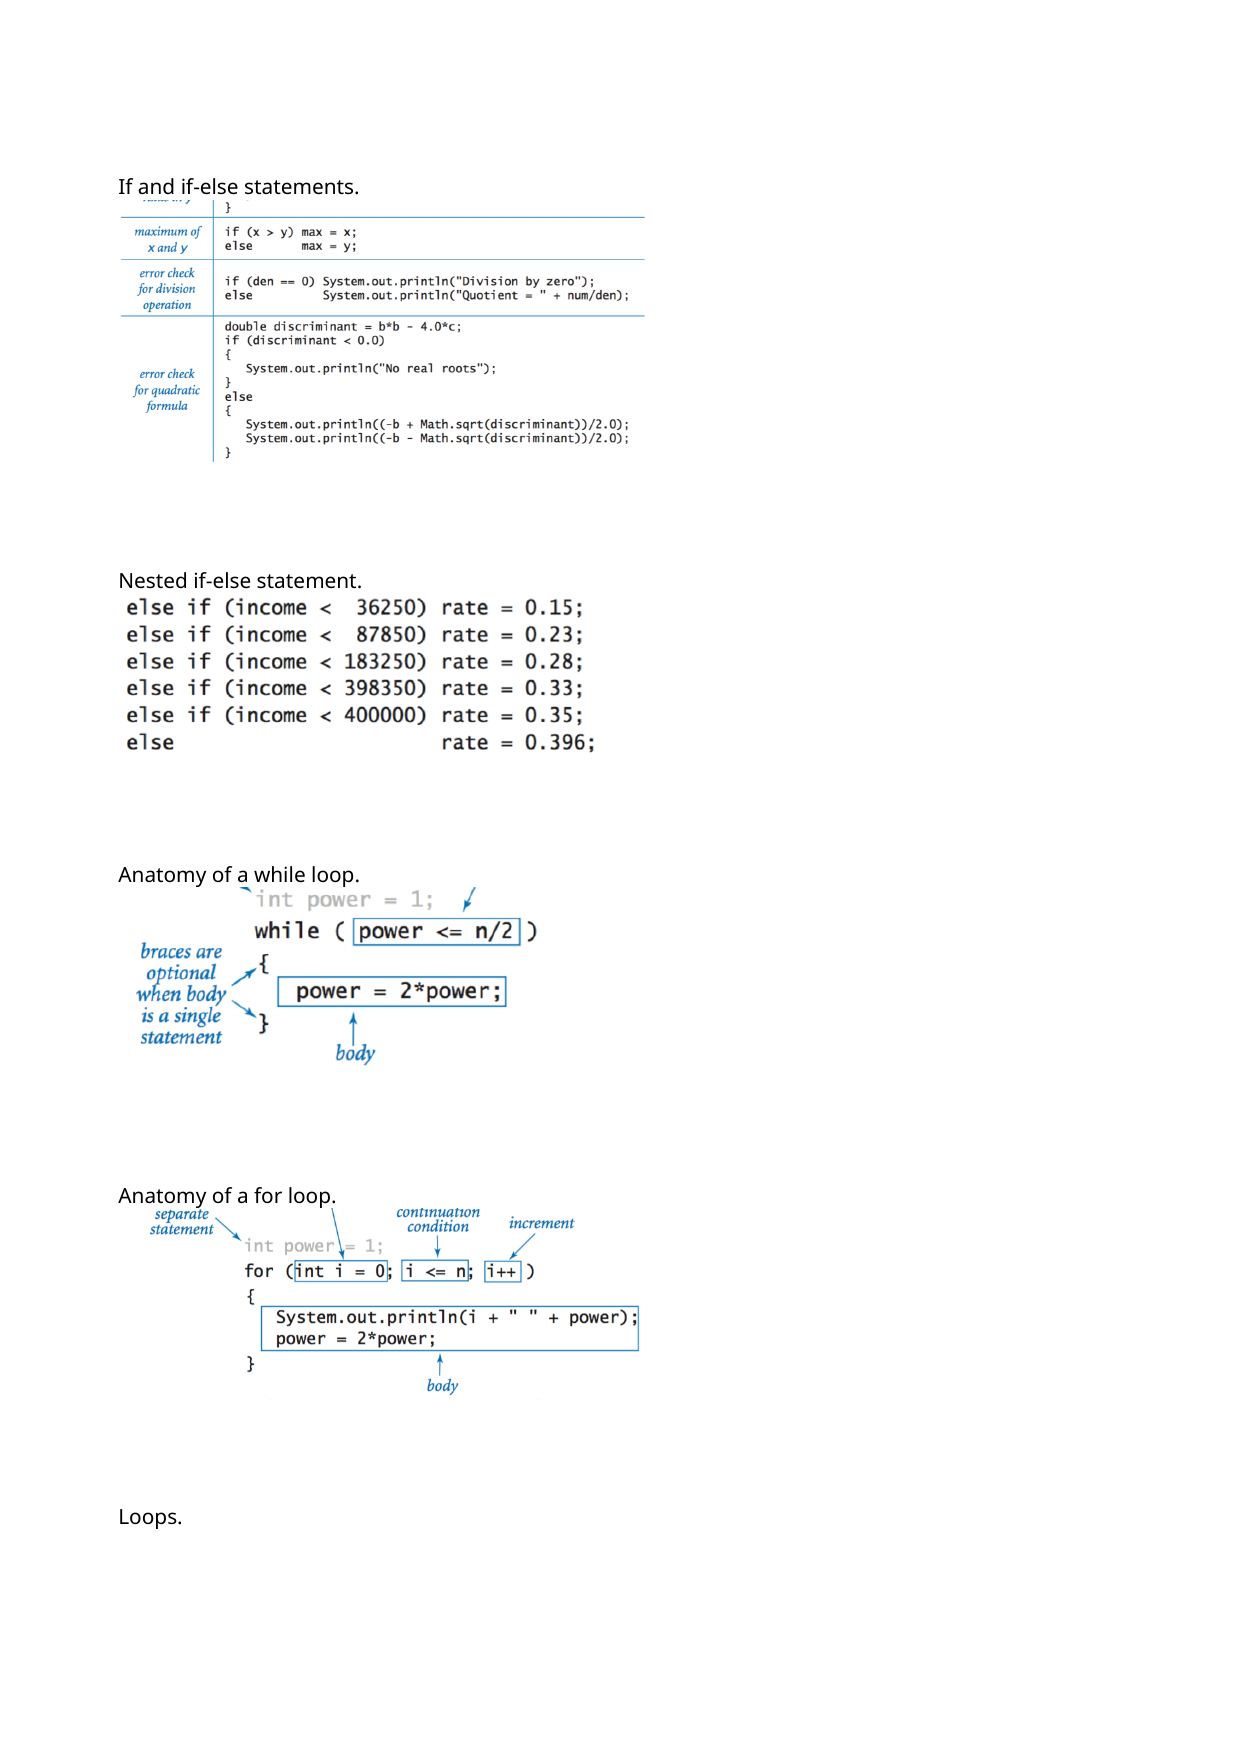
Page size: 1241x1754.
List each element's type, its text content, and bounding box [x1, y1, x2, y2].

text Anatomy of a for loop. [118, 1183, 1122, 1208]
text Loops. [118, 1504, 1122, 1529]
text Nested if-else statement. [118, 568, 1122, 593]
picture [118, 593, 609, 764]
text If and if-else statements. [118, 174, 1122, 200]
picture [118, 1208, 646, 1400]
picture [118, 200, 650, 472]
text Anatomy of a while loop. [118, 862, 1122, 887]
picture [118, 887, 551, 1079]
